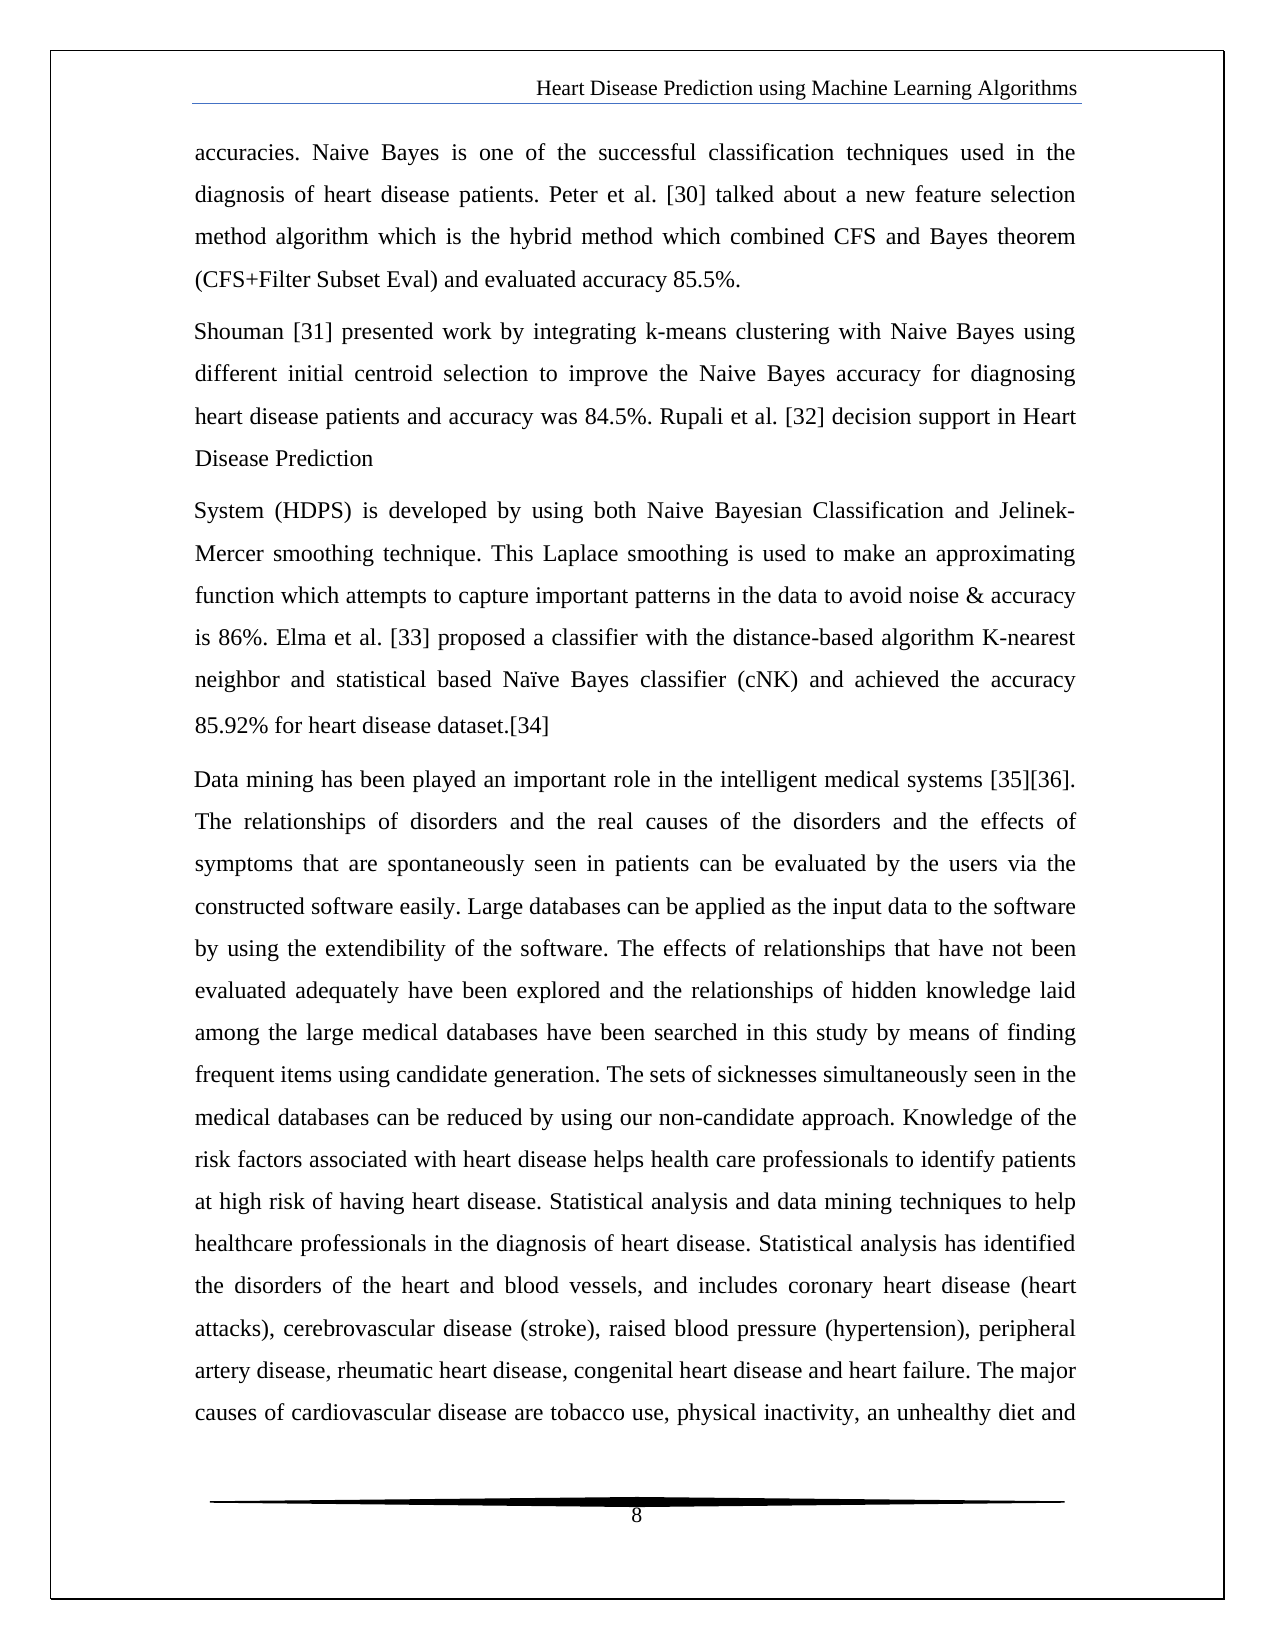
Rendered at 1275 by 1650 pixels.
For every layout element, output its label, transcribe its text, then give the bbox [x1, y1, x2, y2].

text System (HDPS) is developed by using both Naive Bayesian Classification and Jelinek-Mercer smoothing technique. This Laplace smoothing is used to make an approximating function which attempts to capture important patterns in the data to avoid noise & accuracy is 86%. Elma et al. [33] proposed a classifier with the distance-based algorithm K-nearest neighbor and statistical based Naïve Bayes classifier (cNK) and achieved the accuracy 85.92% for heart disease dataset.[34] [193, 497, 1077, 739]
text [193, 138, 1077, 292]
text Shouman [31] presented work by integrating k-means clustering with Naive Bayes using different initial centroid selection to improve the Naive Bayes accuracy for diagnosing heart disease patients and accuracy was 84.5%. Rupali et al. [32] decision support in Heart Disease Prediction [193, 317, 1077, 471]
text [193, 765, 1078, 1426]
